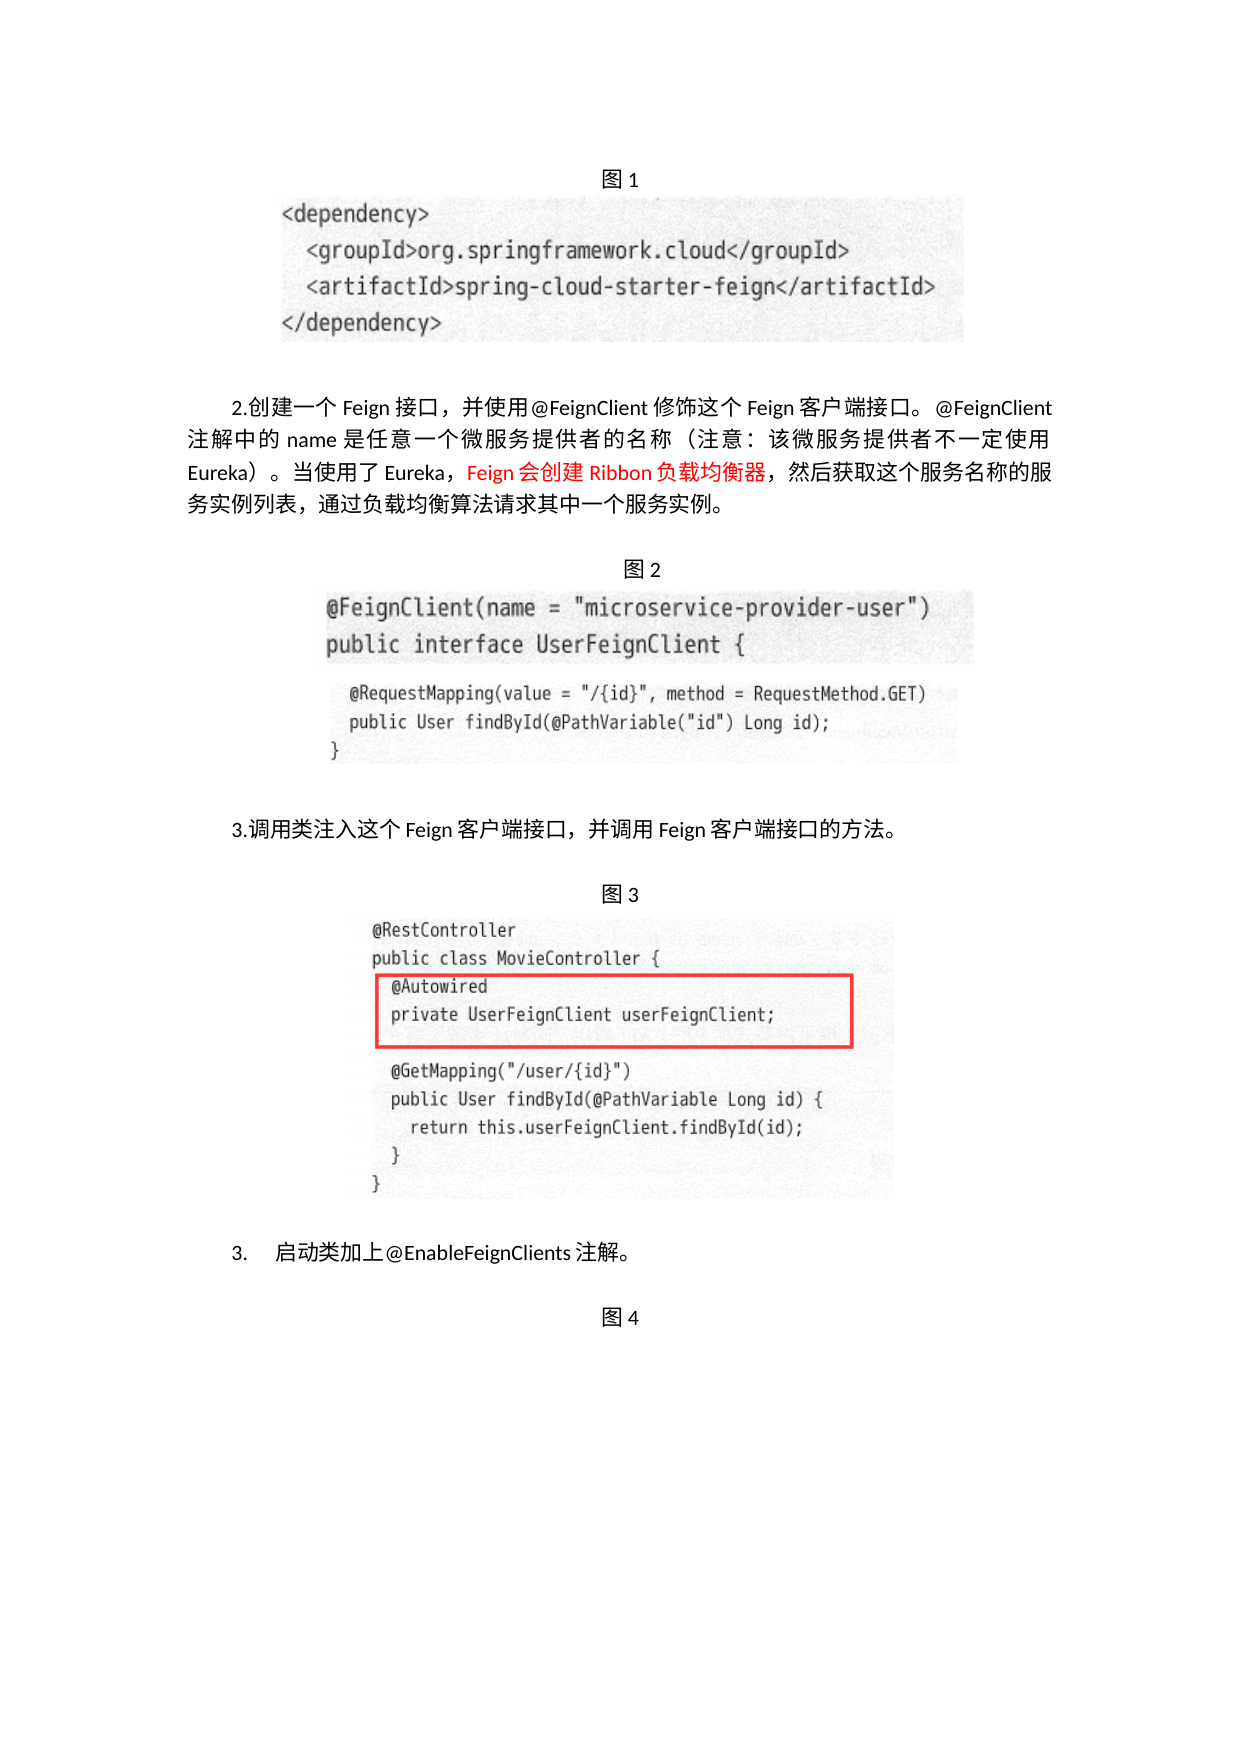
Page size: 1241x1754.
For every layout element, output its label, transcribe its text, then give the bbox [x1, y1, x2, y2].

picture [326, 682, 958, 764]
list 图1 [187, 162, 1053, 194]
list 2.创建一个Feign接口，并使用@FeignClient修饰这个Feign客户端接口。@FeignClient注解中的name是任意一个微服务提供者的名称（注意：该微服务提供者不一定使用Eureka）。当使用了Eureka，Feign会创建Ribbon负载均衡器，然后获取这个服务名称的服务实例列表，通过负载均衡算法请求其中一个服务实例。 [187, 389, 1053, 519]
list 3.调用类注入这个Feign客户端接口，并调用Feign客户端接口的方法。 [231, 812, 1053, 844]
list 图4 [187, 1299, 1053, 1332]
list 图3 [187, 877, 1053, 909]
picture [310, 584, 974, 672]
list 图2 [187, 552, 1053, 584]
list 启动类加上@EnableFeignClients注解。 [187, 1234, 1053, 1267]
picture [346, 909, 895, 1201]
picture [276, 194, 964, 342]
